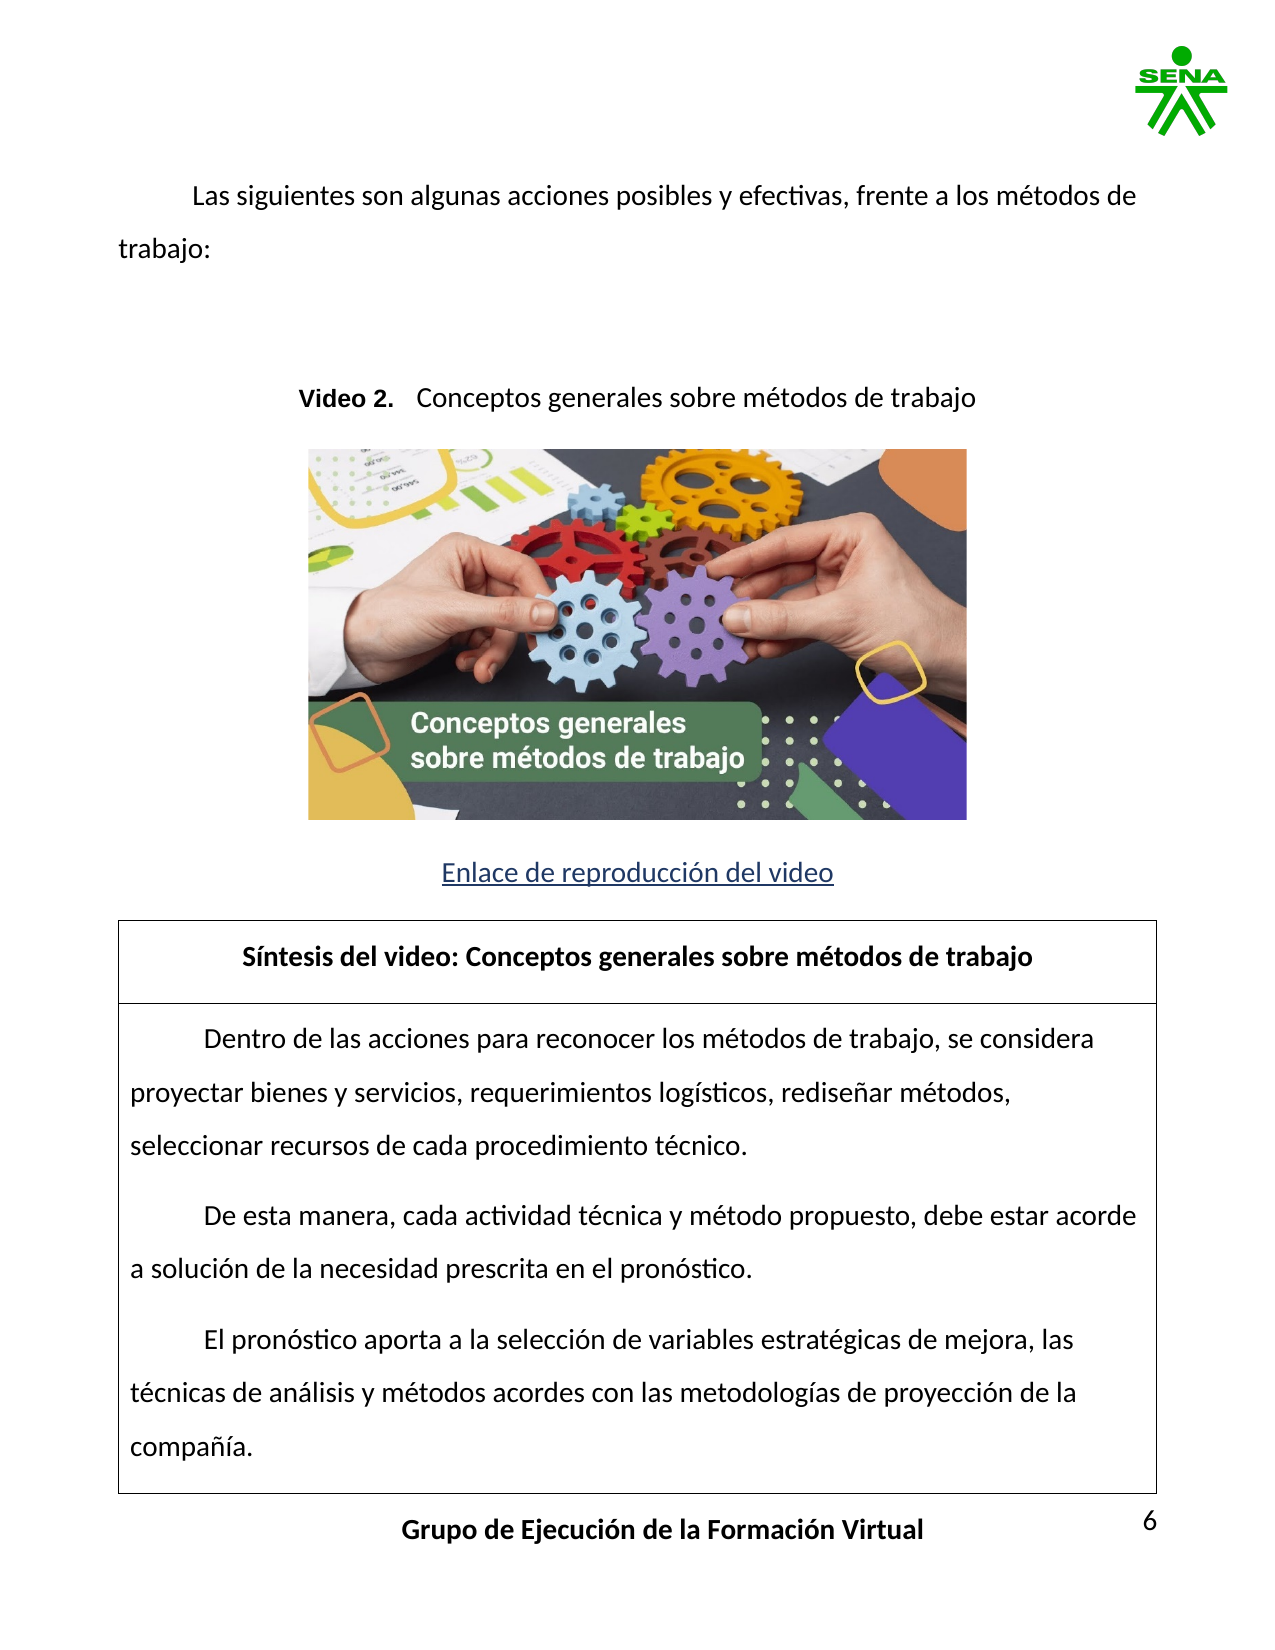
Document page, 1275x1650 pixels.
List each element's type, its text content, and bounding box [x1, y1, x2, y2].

text Las siguientes son algunas acciones posibles y efectivas, frente a los métodos de trabajo: [118, 177, 1157, 266]
table_header Síntesis del video: Conceptos generales sobre métodos de trabajo [119, 921, 1156, 1002]
picture [1135, 46, 1228, 136]
text Enlace de reproducción del video [118, 854, 1157, 890]
text Conceptos generales sobre métodos de trabajo [118, 379, 1157, 415]
picture [308, 449, 967, 820]
